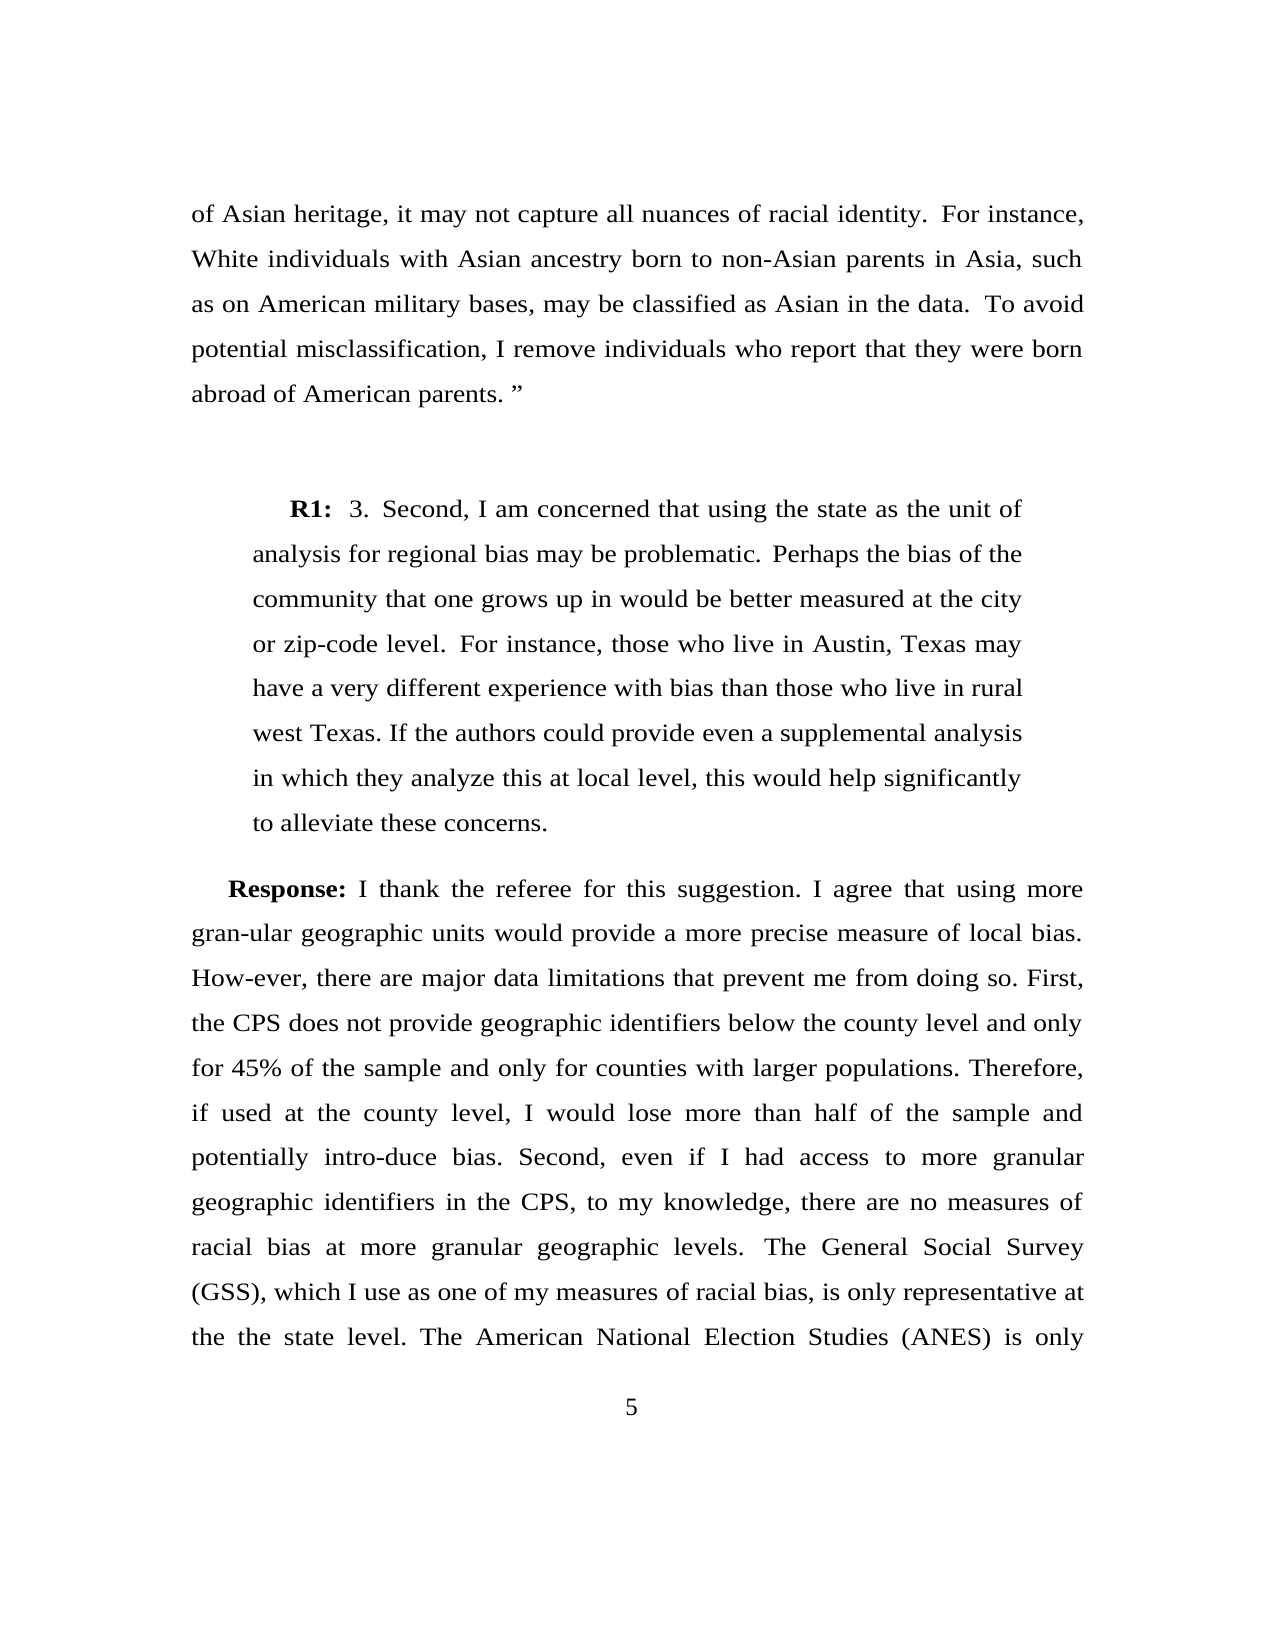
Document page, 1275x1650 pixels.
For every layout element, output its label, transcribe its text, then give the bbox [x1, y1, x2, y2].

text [191, 874, 1084, 1350]
text R1: 3. Second, I am concerned that using the state as the unit of analysis for regional bias may be problematic. Perhaps the bias of the community that one grows up in would be better measured at the city or zip-code level. For instance, those who live in Austin, Texas may have a very different experience with bias than those who live in rural west Texas. If the authors could provide even a supplemental analysis in which they analyze this at local level, this would help significantly to alleviate these concerns. [252, 494, 1023, 837]
text of Asian heritage, it may not capture all nuances of racial identity. For instance, White individuals with Asian ancestry born to non-Asian parents in Asia, such as on American military bases, may be classified as Asian in the data. To avoid potential misclassification, I remove individuals who report that they were born abroad of American parents. ” [191, 199, 1084, 407]
